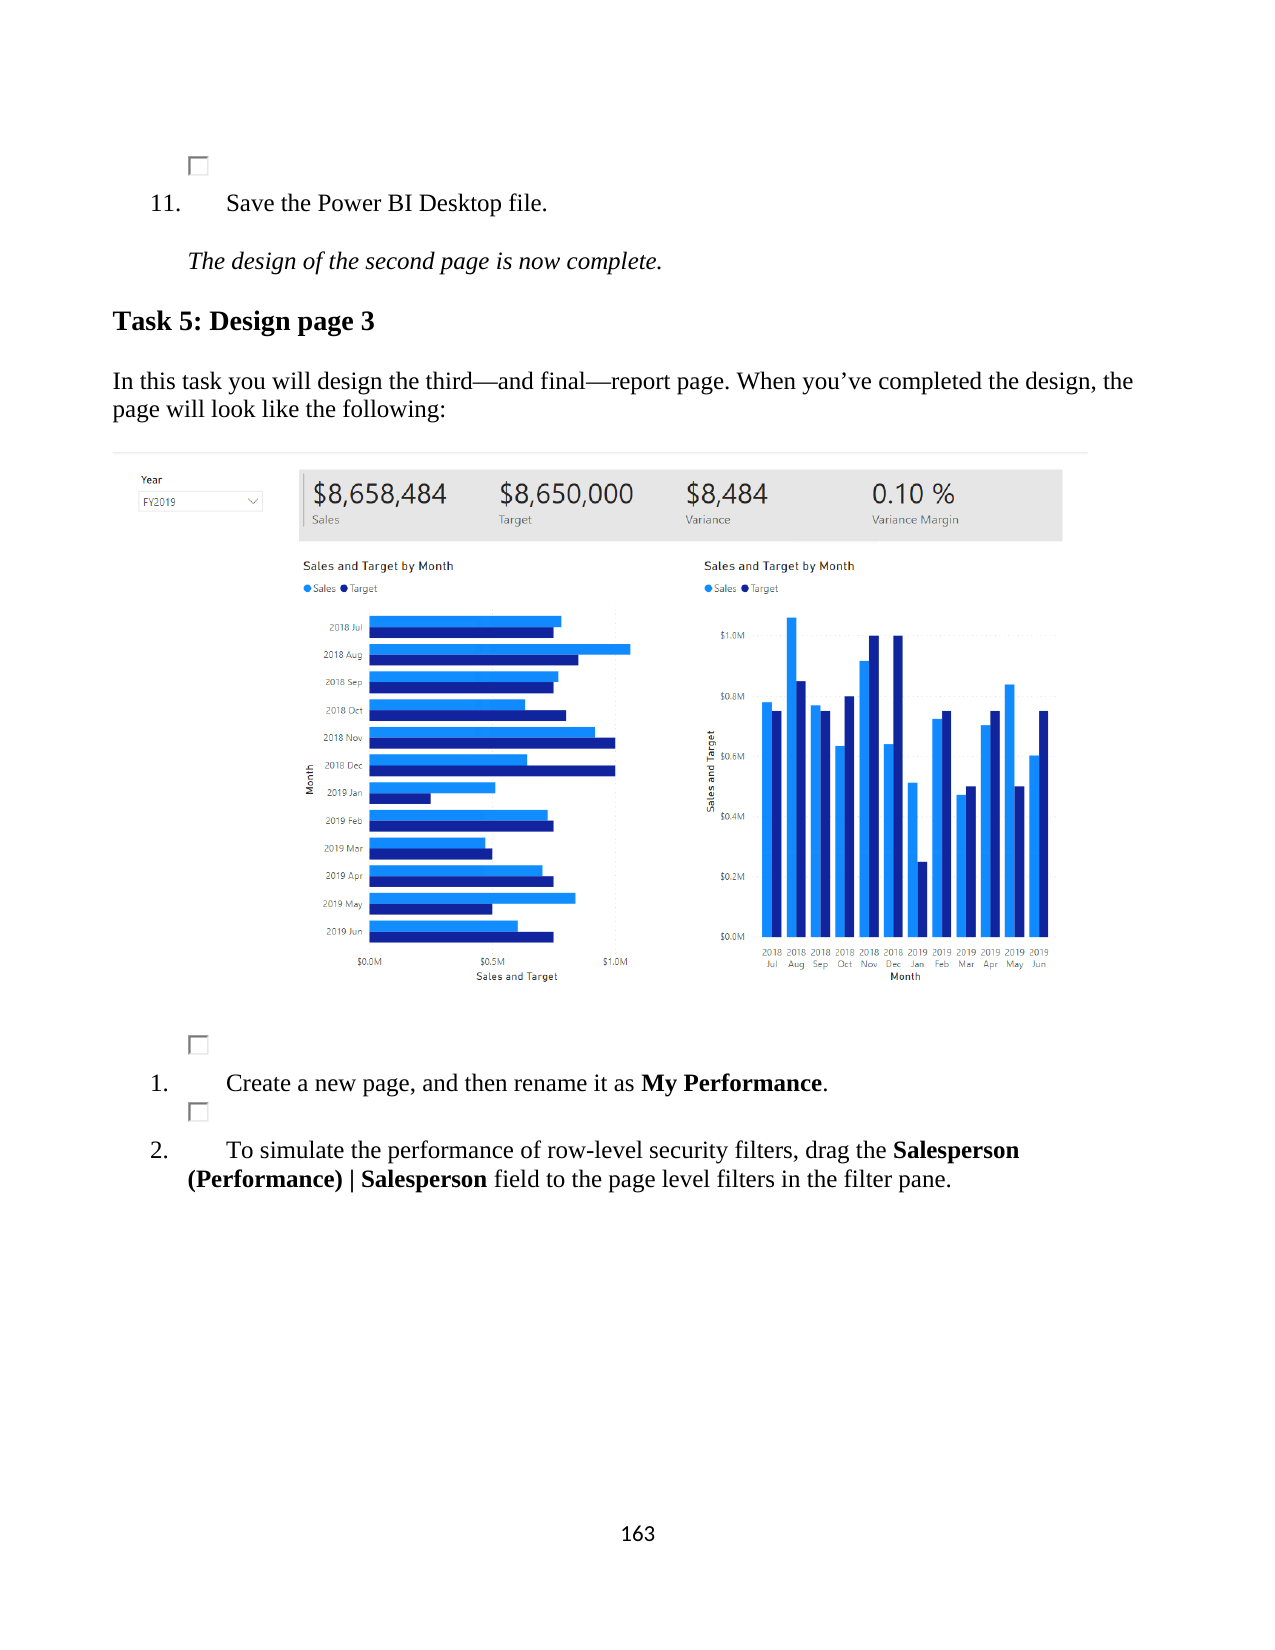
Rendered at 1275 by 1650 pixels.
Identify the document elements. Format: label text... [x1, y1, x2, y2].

list Create a new page, and then rename it as My Performance. [150, 1029, 1162, 1097]
text Task 5: Design page 3 [112, 304, 1162, 337]
text The design of the second page is now complete. [187, 246, 1162, 275]
list To simulate the performance of row-level security filters, drag the Salesperson (Performance) | Salesperson field to the page level filters in the filter pane. [150, 1097, 1162, 1193]
list Save the Power BI Desktop file. [150, 150, 1162, 217]
picture [112, 452, 1088, 1001]
text In this task you will design the third—and final—report page. When you’ve completed the design, the page will look like the following: [112, 366, 1162, 423]
